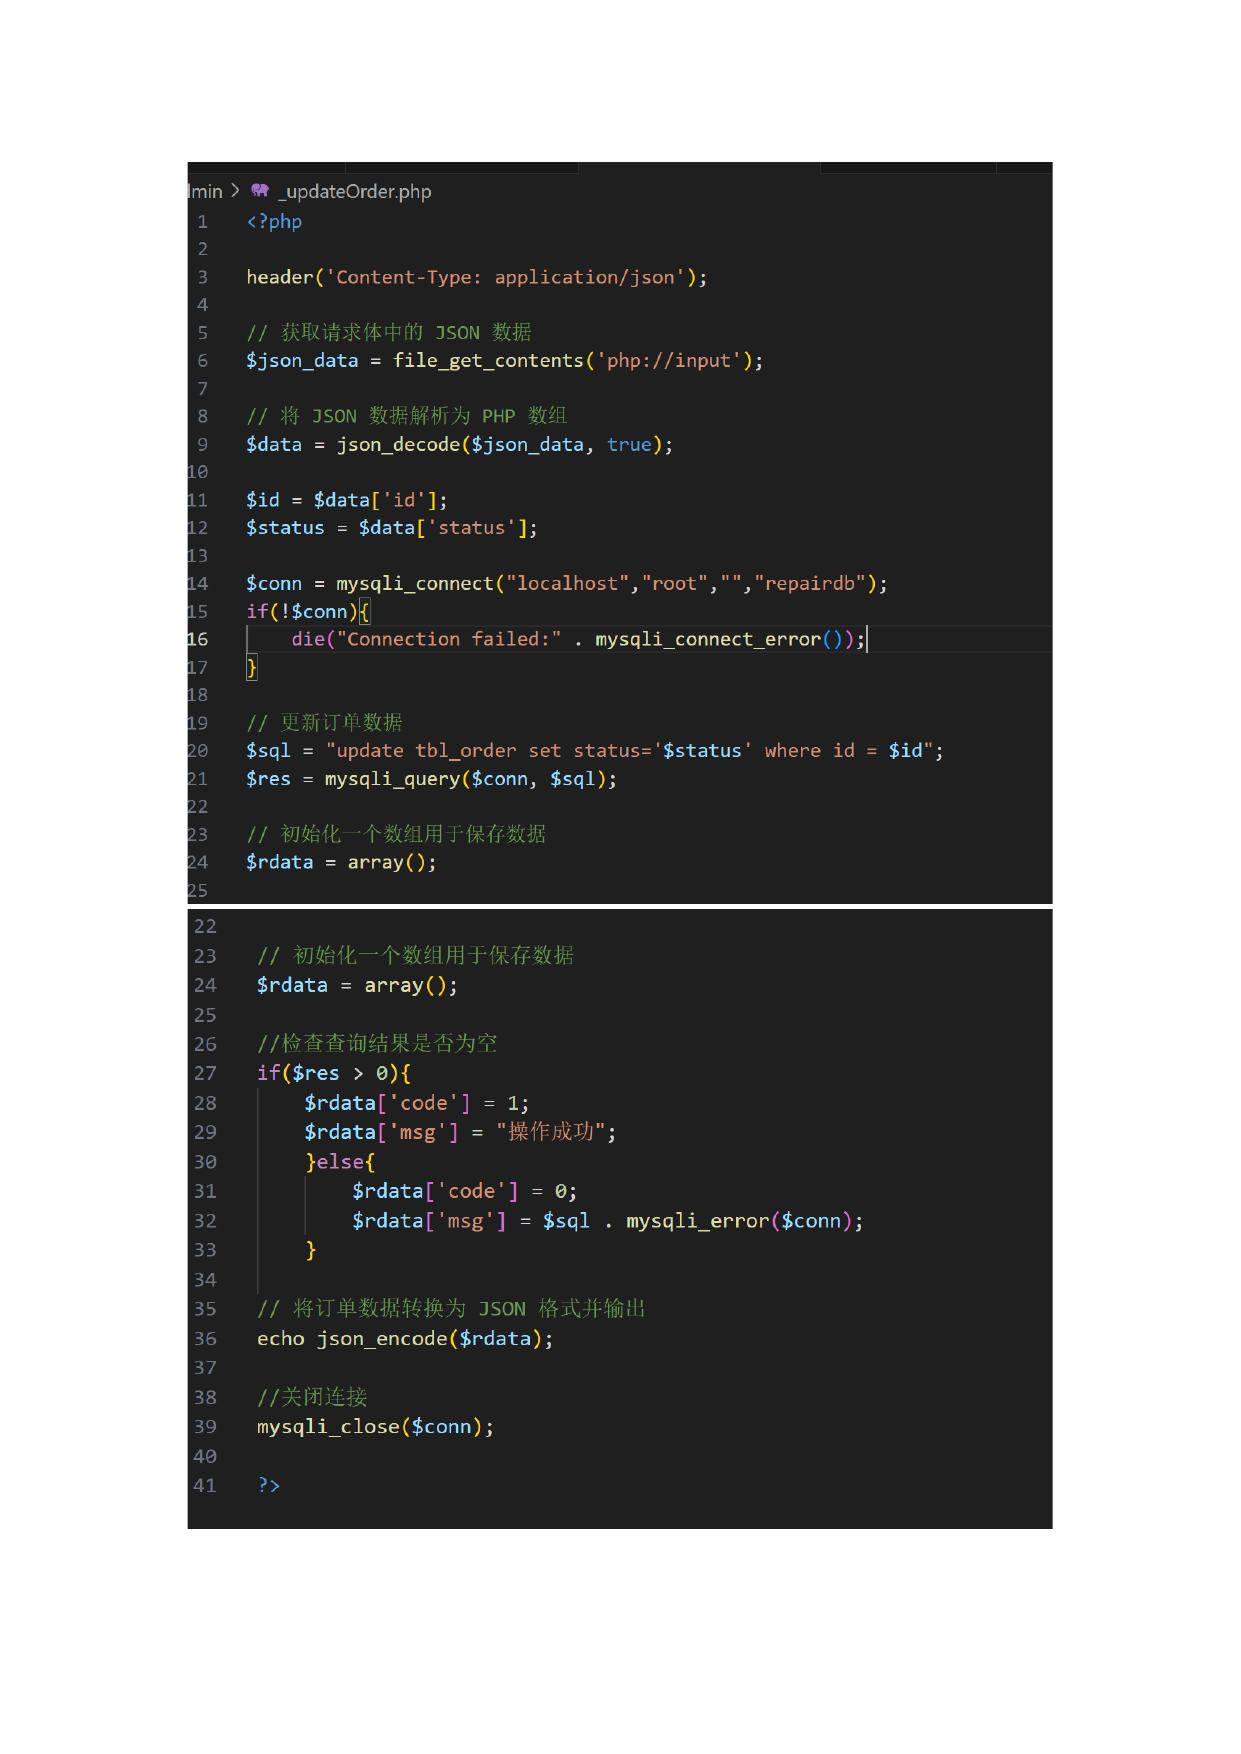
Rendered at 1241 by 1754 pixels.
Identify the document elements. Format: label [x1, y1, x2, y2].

picture [187, 162, 1053, 904]
picture [187, 909, 1053, 1529]
